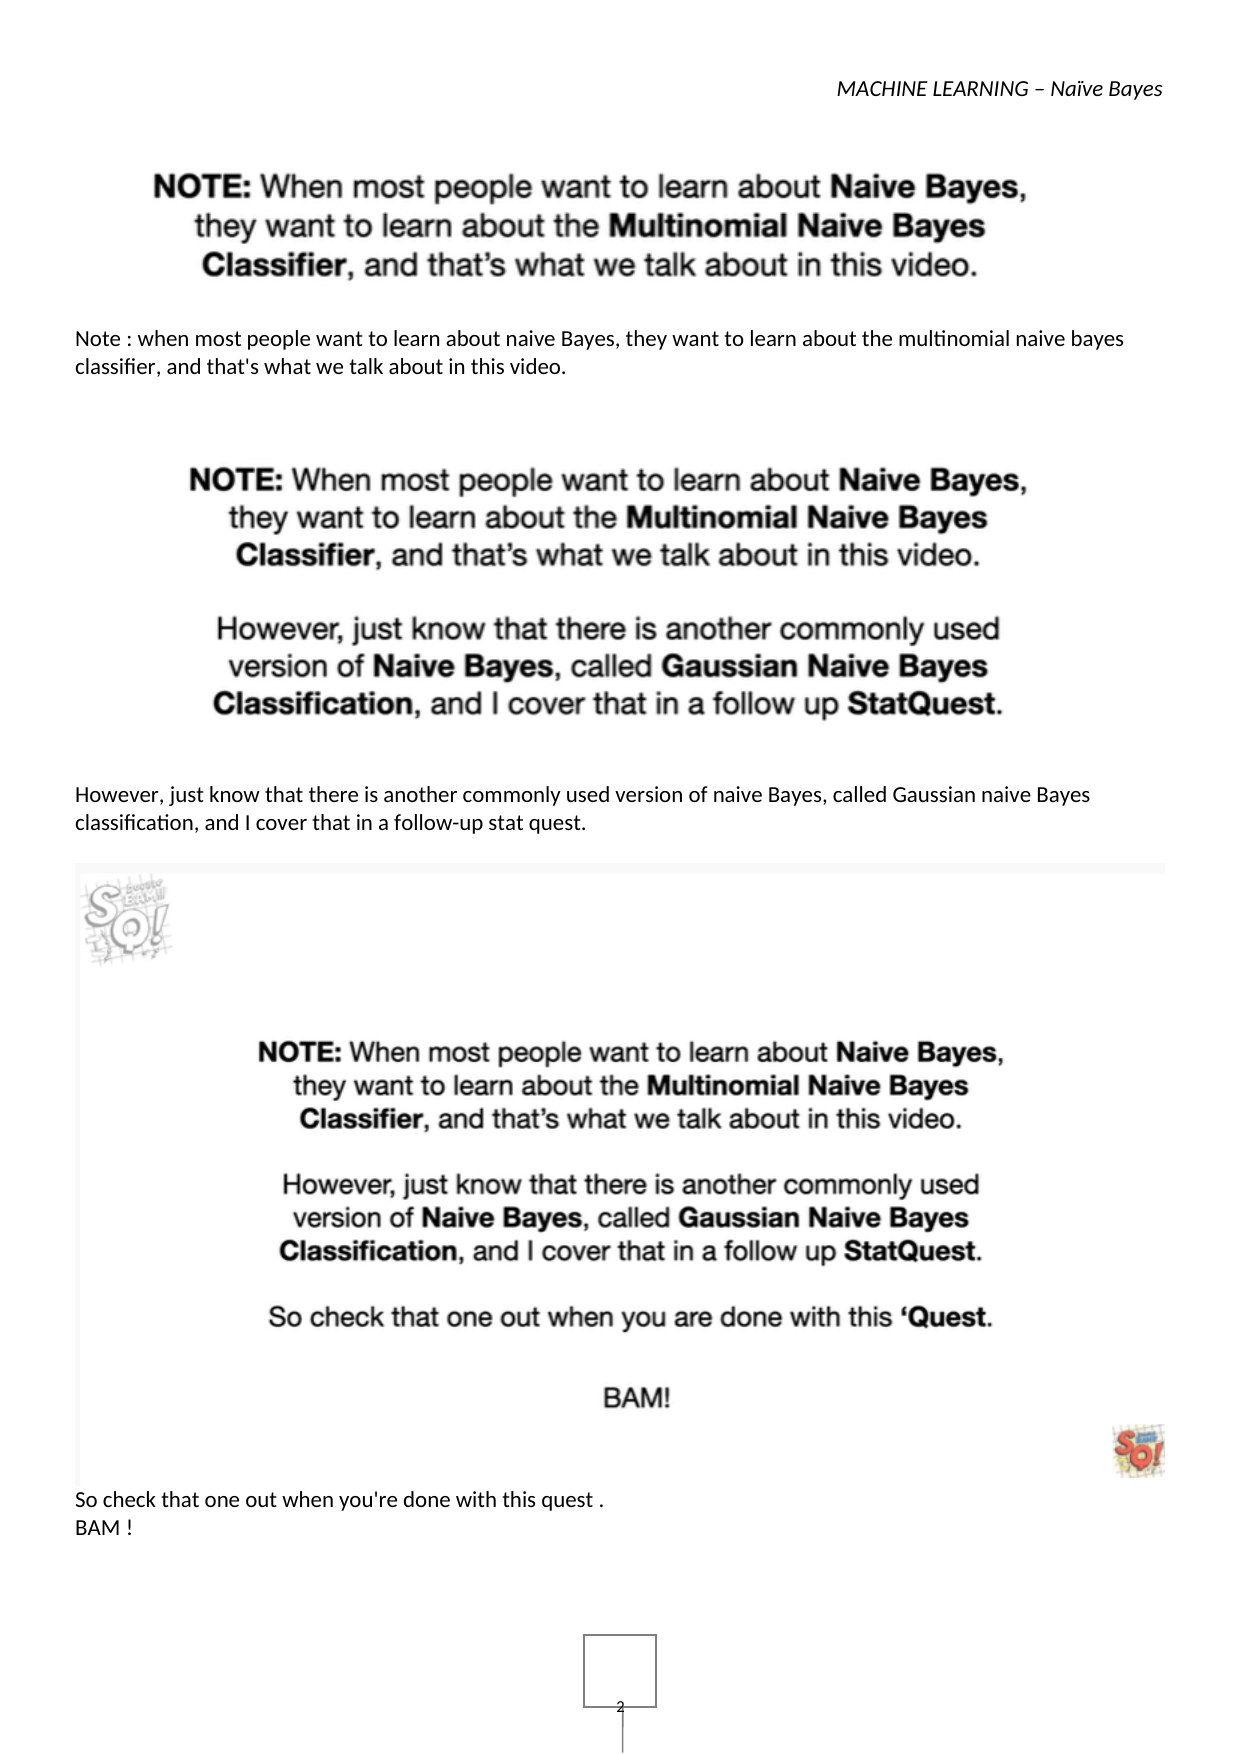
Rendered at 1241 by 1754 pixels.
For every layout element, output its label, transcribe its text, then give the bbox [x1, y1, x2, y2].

text BAM ! [75, 1513, 1165, 1542]
picture [75, 863, 1166, 1486]
text Note : when most people want to learn about naive Bayes, they want to learn about the multinomial naive bayes classifier, and that's what we talk about in this video. [75, 324, 1165, 380]
text However, just know that there is another commonly used version of naive Bayes, called Gaussian naive Bayes classification, and I cover that in a follow-up stat quest. [75, 780, 1165, 836]
text So check that one out when you're done with this quest . [75, 1486, 1165, 1513]
picture [75, 407, 1166, 780]
picture [75, 101, 1162, 324]
